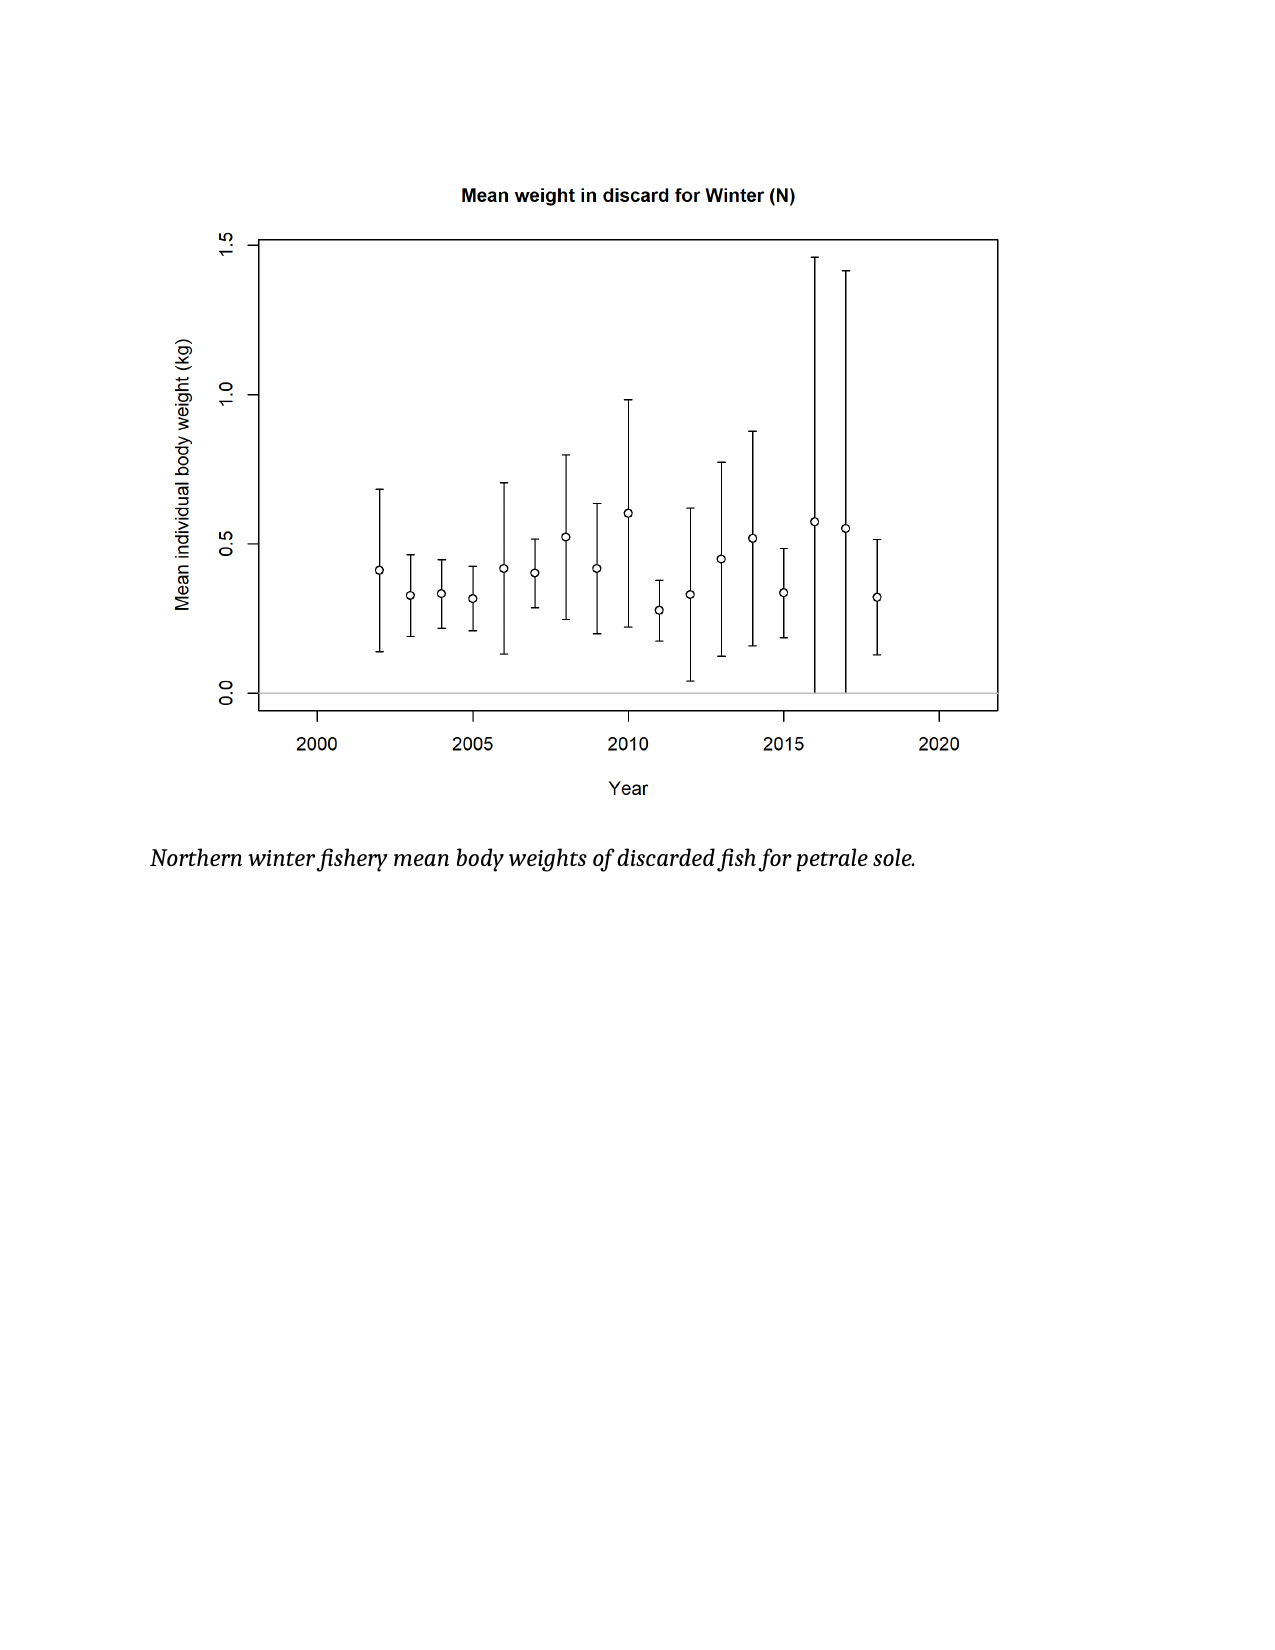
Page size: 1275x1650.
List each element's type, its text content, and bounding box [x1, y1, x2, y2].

text Northern winter fishery mean body weights of discarded fish for petrale sole. [150, 844, 1125, 873]
picture [168, 150, 1044, 823]
